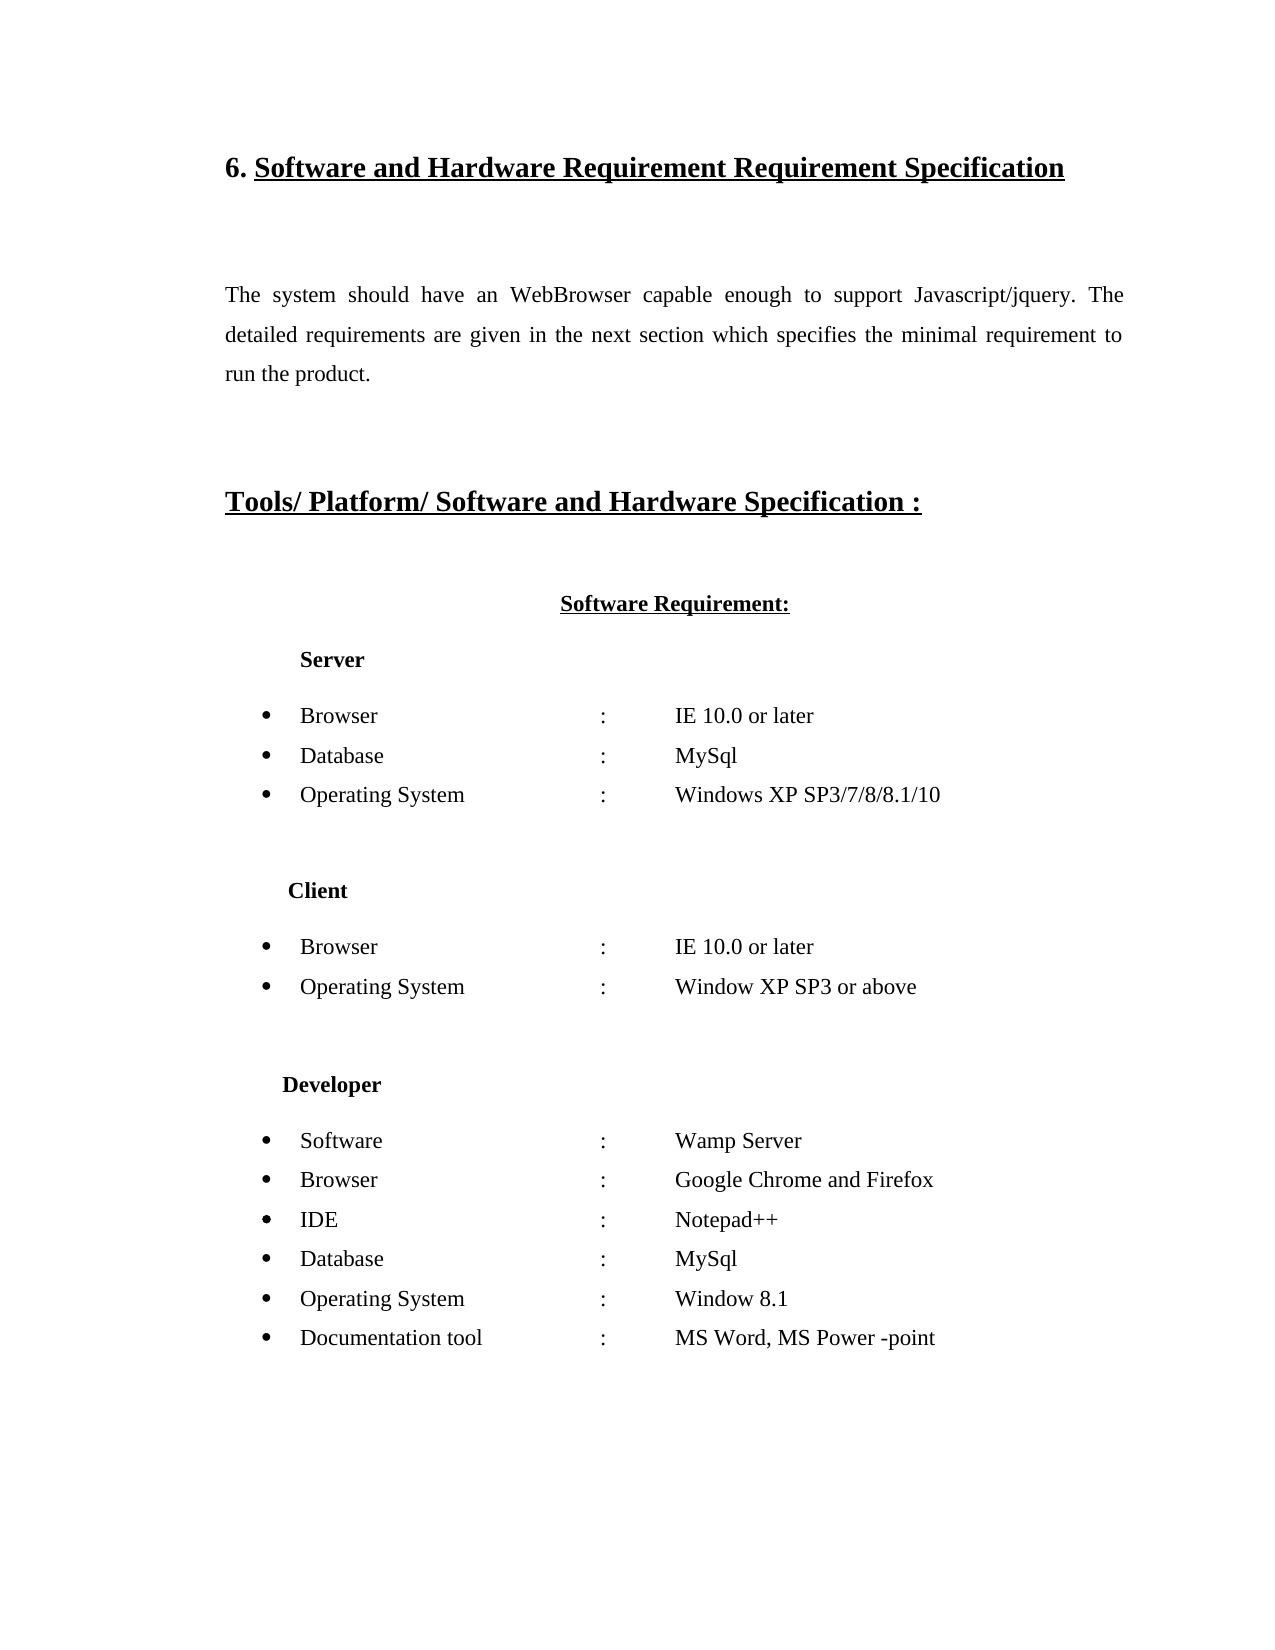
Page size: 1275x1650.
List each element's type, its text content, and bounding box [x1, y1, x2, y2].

list Operating System : Window XP SP3 or above [262, 973, 1125, 999]
list Database : MySql [262, 742, 1125, 768]
text Software Requirement: [225, 590, 1125, 617]
list Browser : IE 10.0 or later [262, 702, 1125, 729]
list Documentation tool : MS Word, MS Power -point [262, 1324, 1125, 1351]
text Developer [150, 1071, 1125, 1097]
list Browser : Google Chrome and Firefox [262, 1166, 1125, 1193]
list Operating System : Window 8.1 [262, 1285, 1125, 1311]
text Tools/ Platform/ Software and Hardware Specification : [225, 416, 1125, 559]
list Browser : IE 10.0 or later [262, 933, 1125, 959]
list 6. Software and Hardware Requirement Requirement Specification [225, 150, 1125, 183]
text Server [225, 646, 1125, 673]
list Database : MySql [262, 1245, 1125, 1272]
text Client [150, 877, 1125, 903]
list IDE : Notepad++ [262, 1206, 1125, 1232]
list Operating System : Windows XP SP3/7/8/8.1/10 [262, 781, 1125, 808]
list Software : Wamp Server [262, 1127, 1125, 1153]
text The system should have an WebBrowser capable enough to support Javascript/jquery. The detailed requirements are given in the next section which specifies the minimal requirement to run the product. [225, 217, 1125, 386]
